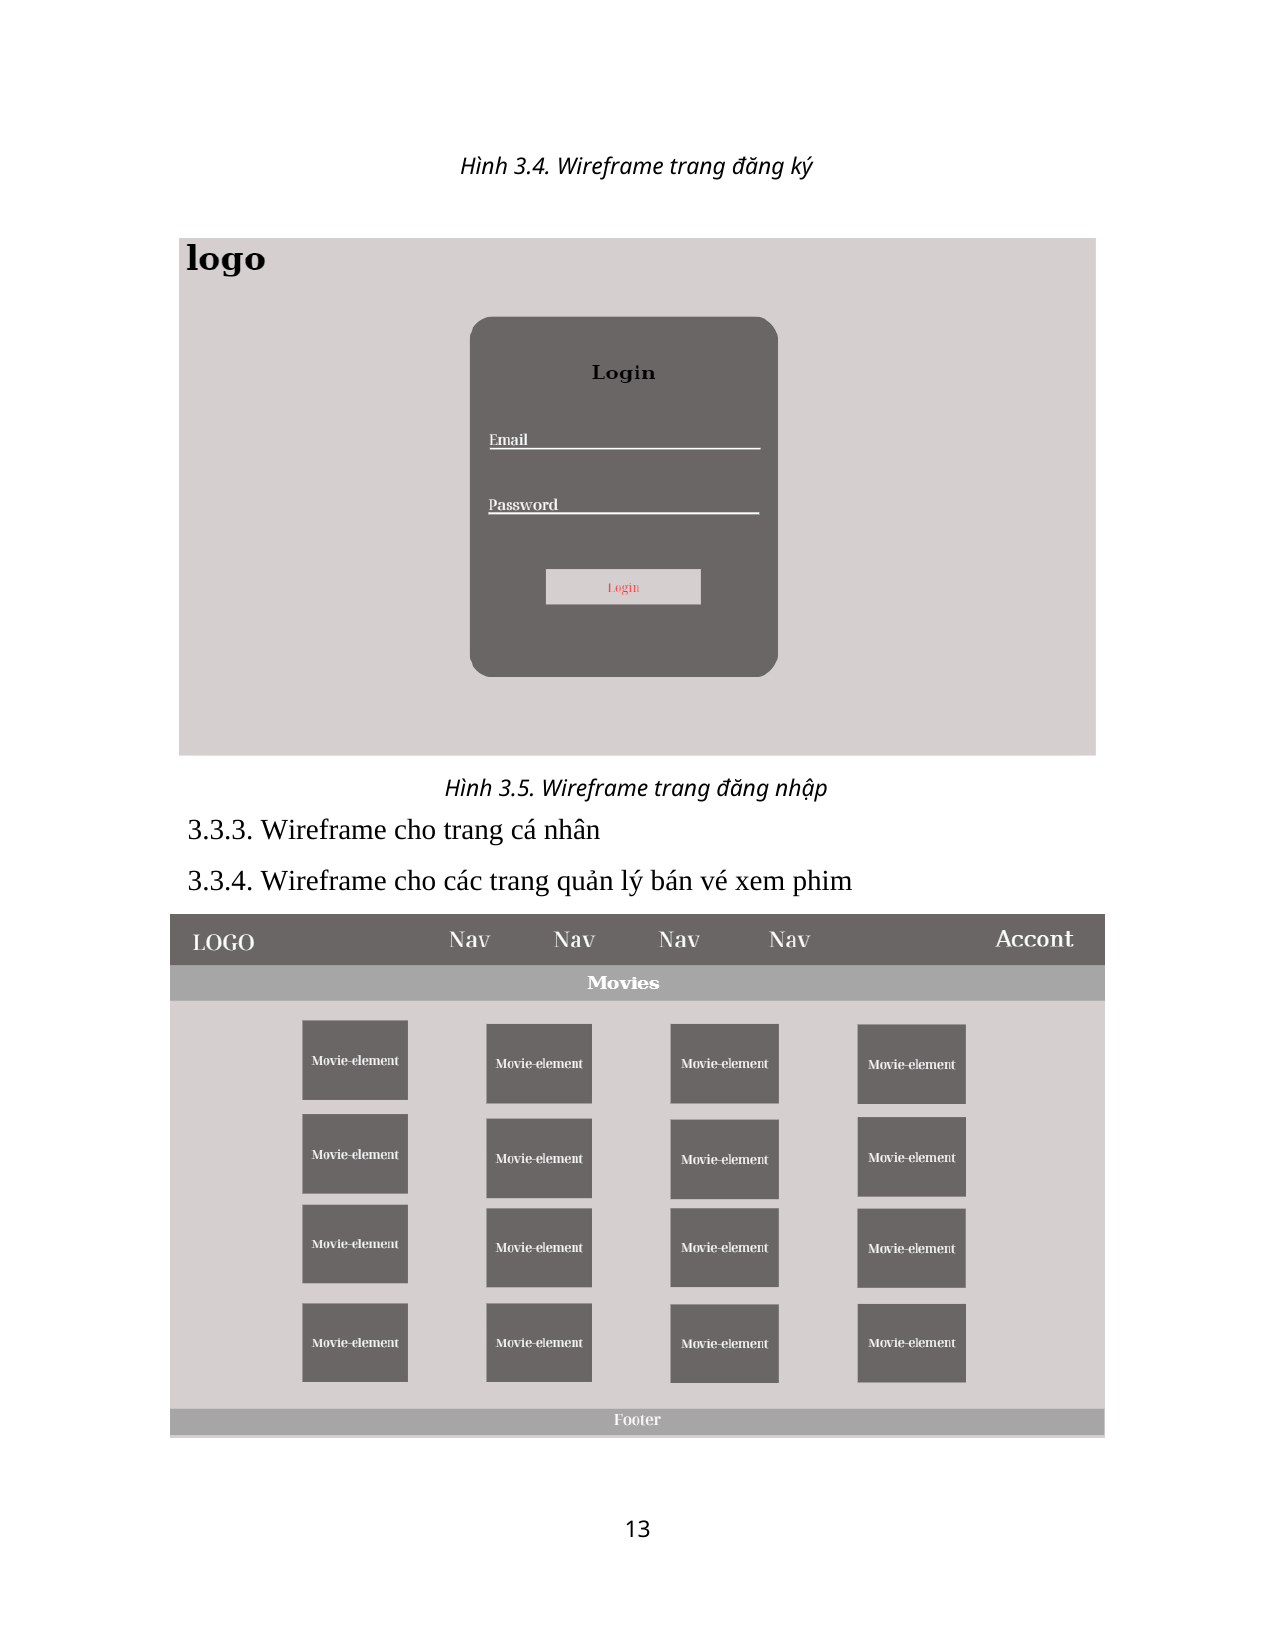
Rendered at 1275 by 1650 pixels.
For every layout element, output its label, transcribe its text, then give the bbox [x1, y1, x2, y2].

picture [170, 914, 1105, 1438]
text 3.3.3. Wireframe cho trang cá nhân [112, 812, 1162, 846]
subtitle Hình 3.5. Wireframe trang đăng nhập [112, 772, 1162, 804]
subtitle Hình 3.4. Wireframe trang đăng ký [112, 150, 1162, 181]
picture [179, 238, 1096, 756]
text 3.3.4. Wireframe cho các trang quản lý bán vé xem phim [112, 863, 1162, 897]
